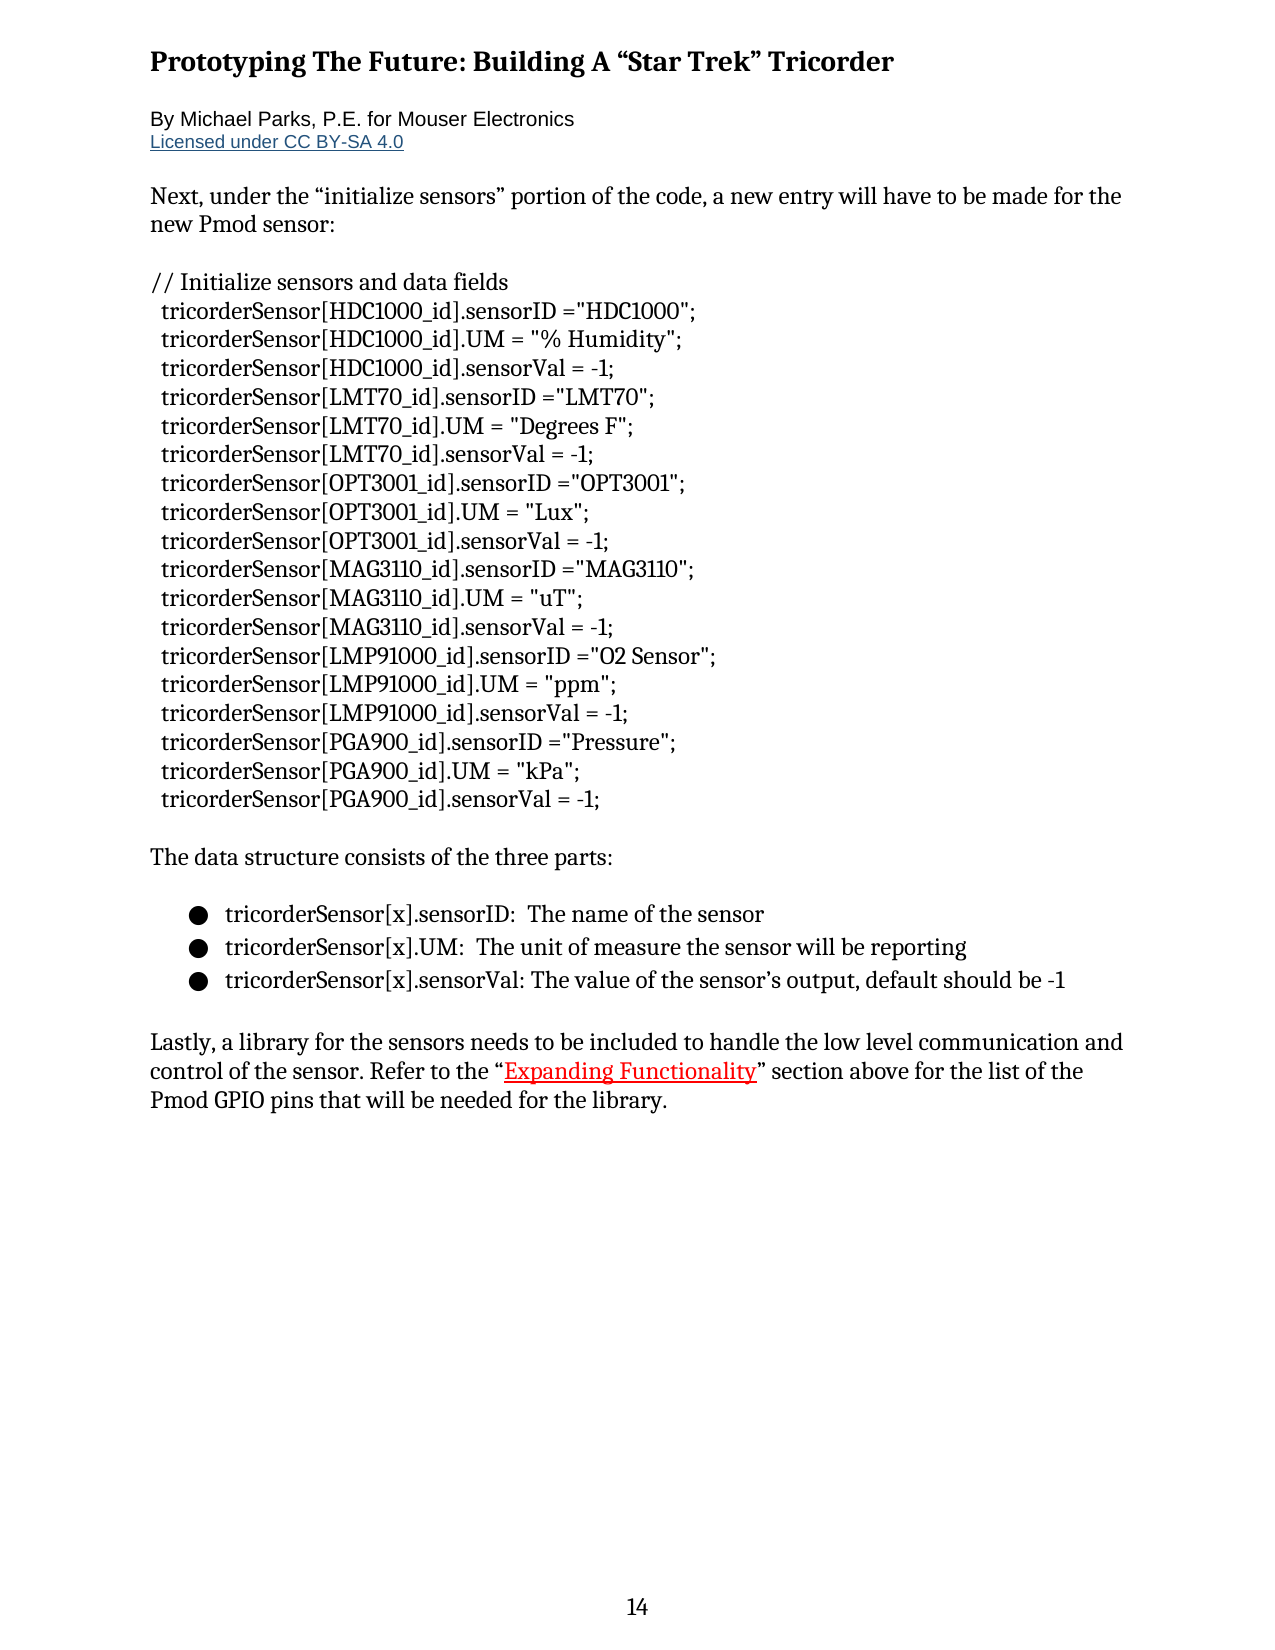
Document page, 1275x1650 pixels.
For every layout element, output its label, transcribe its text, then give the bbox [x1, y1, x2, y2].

text tricorderSensor[PGA900_id].sensorID ="Pressure"; [150, 728, 1125, 757]
text tricorderSensor[MAG3110_id].UM = "uT"; [150, 584, 1125, 613]
text Next, under the “initialize sensors” portion of the code, a new entry will have to be made for the new Pmod sensor: [150, 182, 1125, 239]
list tricorderSensor[x].UM: The unit of measure the sensor will be reporting [187, 933, 1125, 962]
text tricorderSensor[LMT70_id].sensorVal = -1; [150, 440, 1125, 469]
text tricorderSensor[HDC1000_id].UM = "% Humidity"; [150, 325, 1125, 354]
text Lastly, a library for the sensors needs to be included to handle the low level communication and control of the sensor. Refer to the “Expanding Functionality” section above for the list of the Pmod GPIO pins that will be needed for the library. [150, 1028, 1125, 1114]
text tricorderSensor[OPT3001_id].sensorVal = -1; [150, 527, 1125, 555]
text tricorderSensor[HDC1000_id].sensorVal = -1; [150, 354, 1125, 383]
text The data structure consists of the three parts: [150, 843, 1125, 872]
text tricorderSensor[LMT70_id].sensorID ="LMT70"; [150, 383, 1125, 412]
text // Initialize sensors and data fields [150, 268, 1125, 297]
text tricorderSensor[PGA900_id].UM = "kPa"; [150, 757, 1125, 785]
list tricorderSensor[x].sensorVal: The value of the sensor’s output, default should be -1 [187, 966, 1125, 995]
text tricorderSensor[LMP91000_id].sensorVal = -1; [150, 699, 1125, 728]
text tricorderSensor[OPT3001_id].UM = "Lux"; [150, 498, 1125, 527]
text tricorderSensor[PGA900_id].sensorVal = -1; [150, 785, 1125, 814]
text tricorderSensor[MAG3110_id].sensorID ="MAG3110"; [150, 555, 1125, 584]
list tricorderSensor[x].sensorID: The name of the sensor [187, 900, 1125, 929]
text tricorderSensor[LMP91000_id].UM = "ppm"; [150, 670, 1125, 699]
text tricorderSensor[HDC1000_id].sensorID ="HDC1000"; [150, 297, 1125, 325]
text tricorderSensor[LMP91000_id].sensorID ="O2 Sensor"; [150, 642, 1125, 670]
text tricorderSensor[LMT70_id].UM = "Degrees F"; [150, 412, 1125, 440]
text tricorderSensor[MAG3110_id].sensorVal = -1; [150, 613, 1125, 642]
text tricorderSensor[OPT3001_id].sensorID ="OPT3001"; [150, 469, 1125, 498]
